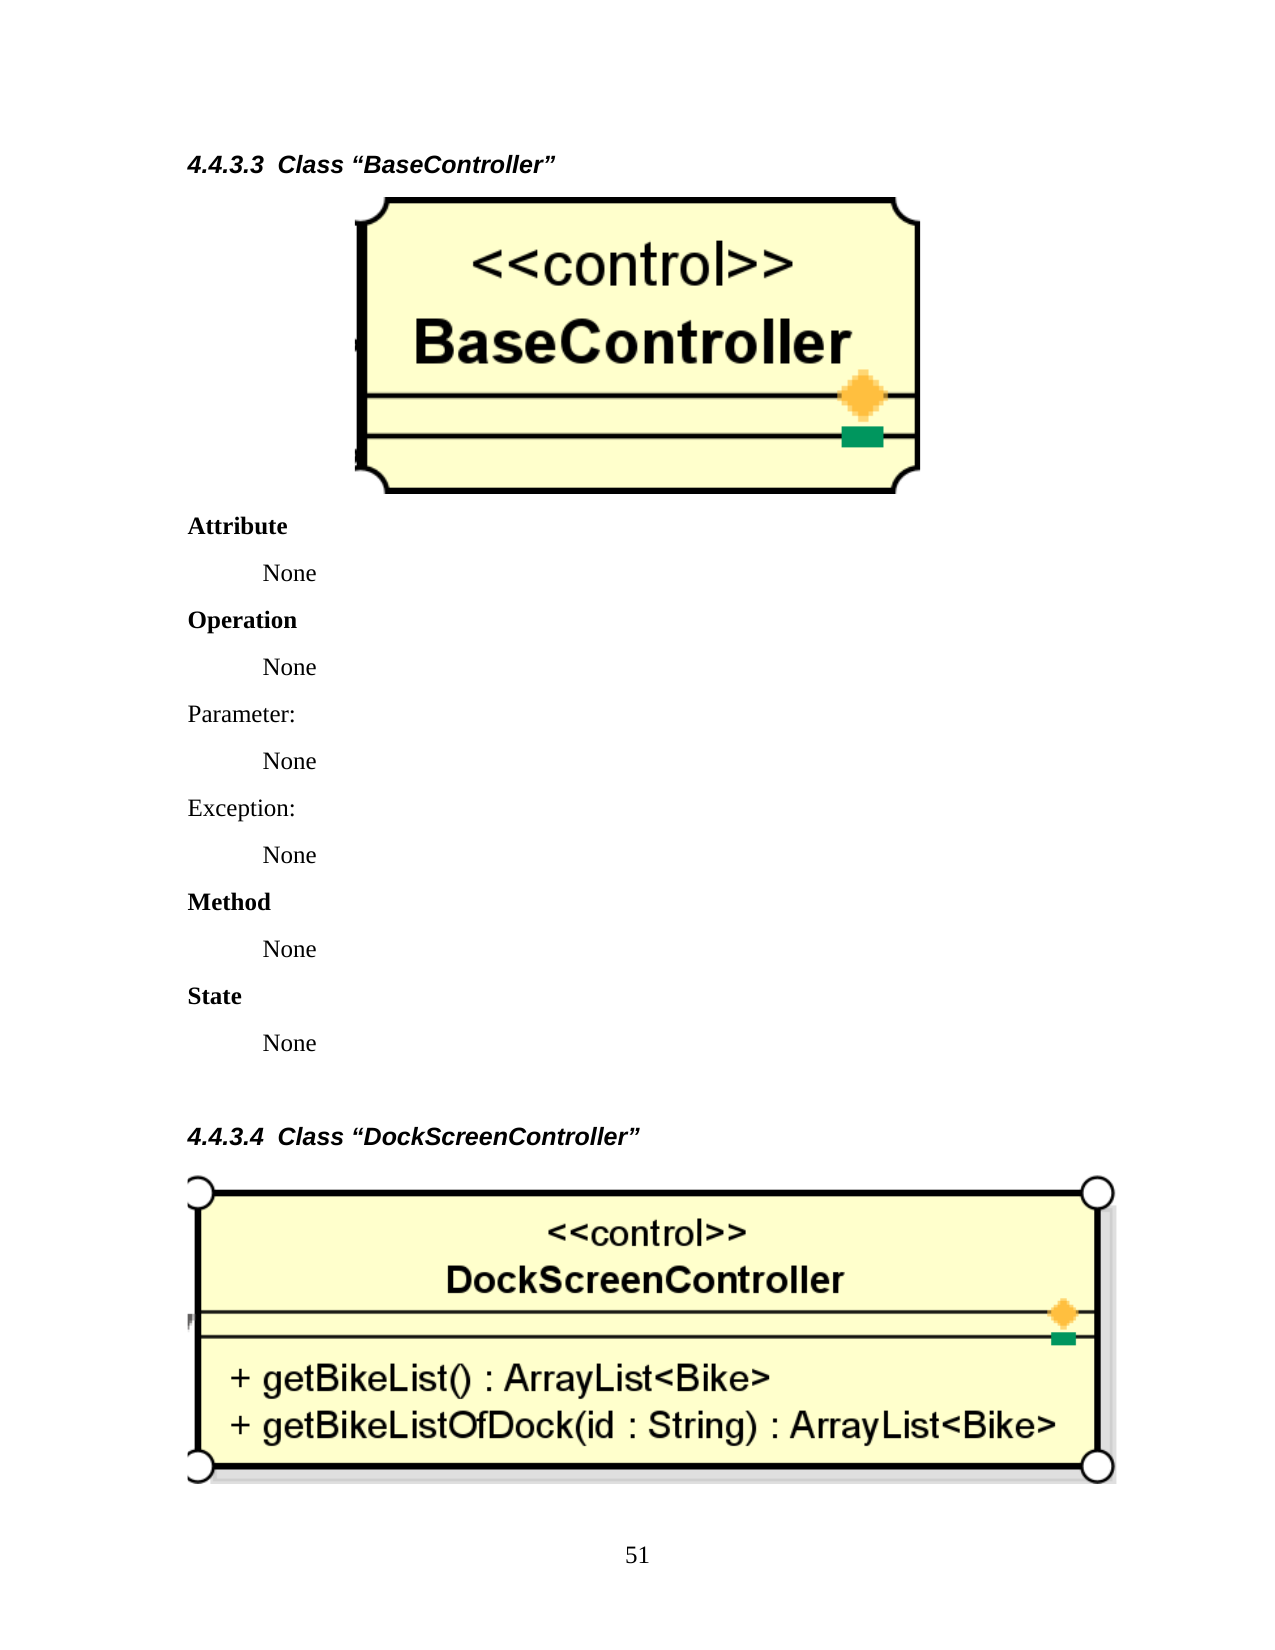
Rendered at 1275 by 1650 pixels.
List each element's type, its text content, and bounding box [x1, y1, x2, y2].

picture [354, 197, 921, 494]
text Exception: [187, 793, 1087, 822]
text None [187, 652, 1087, 681]
text Attribute [187, 511, 1087, 540]
text Operation [187, 605, 1087, 634]
picture [187, 1169, 1127, 1484]
subtitle Class “DockScreenController” [187, 1122, 1087, 1151]
text None [187, 558, 1087, 587]
text None [187, 934, 1087, 963]
text None [187, 1028, 1087, 1057]
subtitle Class “BaseController” [187, 150, 1087, 179]
text Method [187, 887, 1087, 916]
text None [187, 840, 1087, 869]
text State [187, 981, 1087, 1010]
text Parameter: [187, 699, 1087, 728]
text None [187, 746, 1087, 775]
